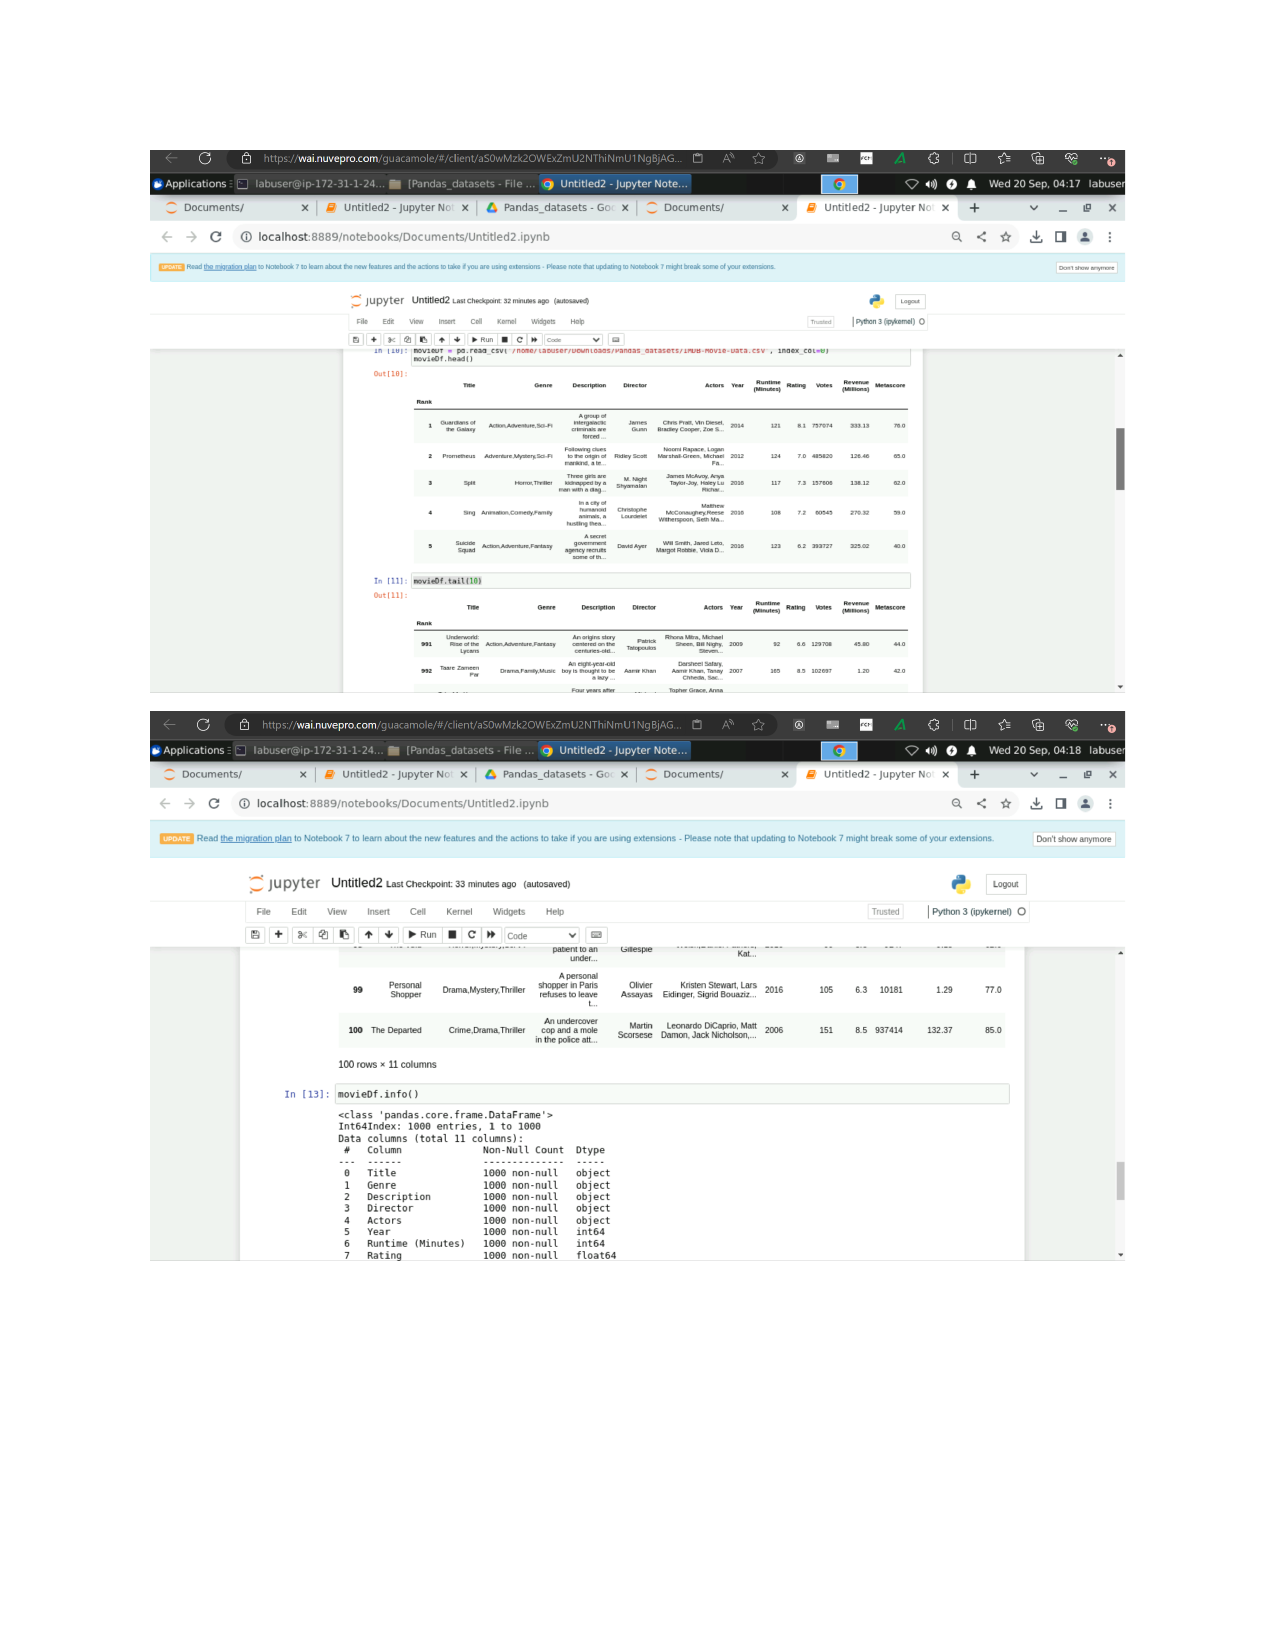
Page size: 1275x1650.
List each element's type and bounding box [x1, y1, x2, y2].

picture [150, 150, 1125, 693]
picture [150, 711, 1125, 1261]
